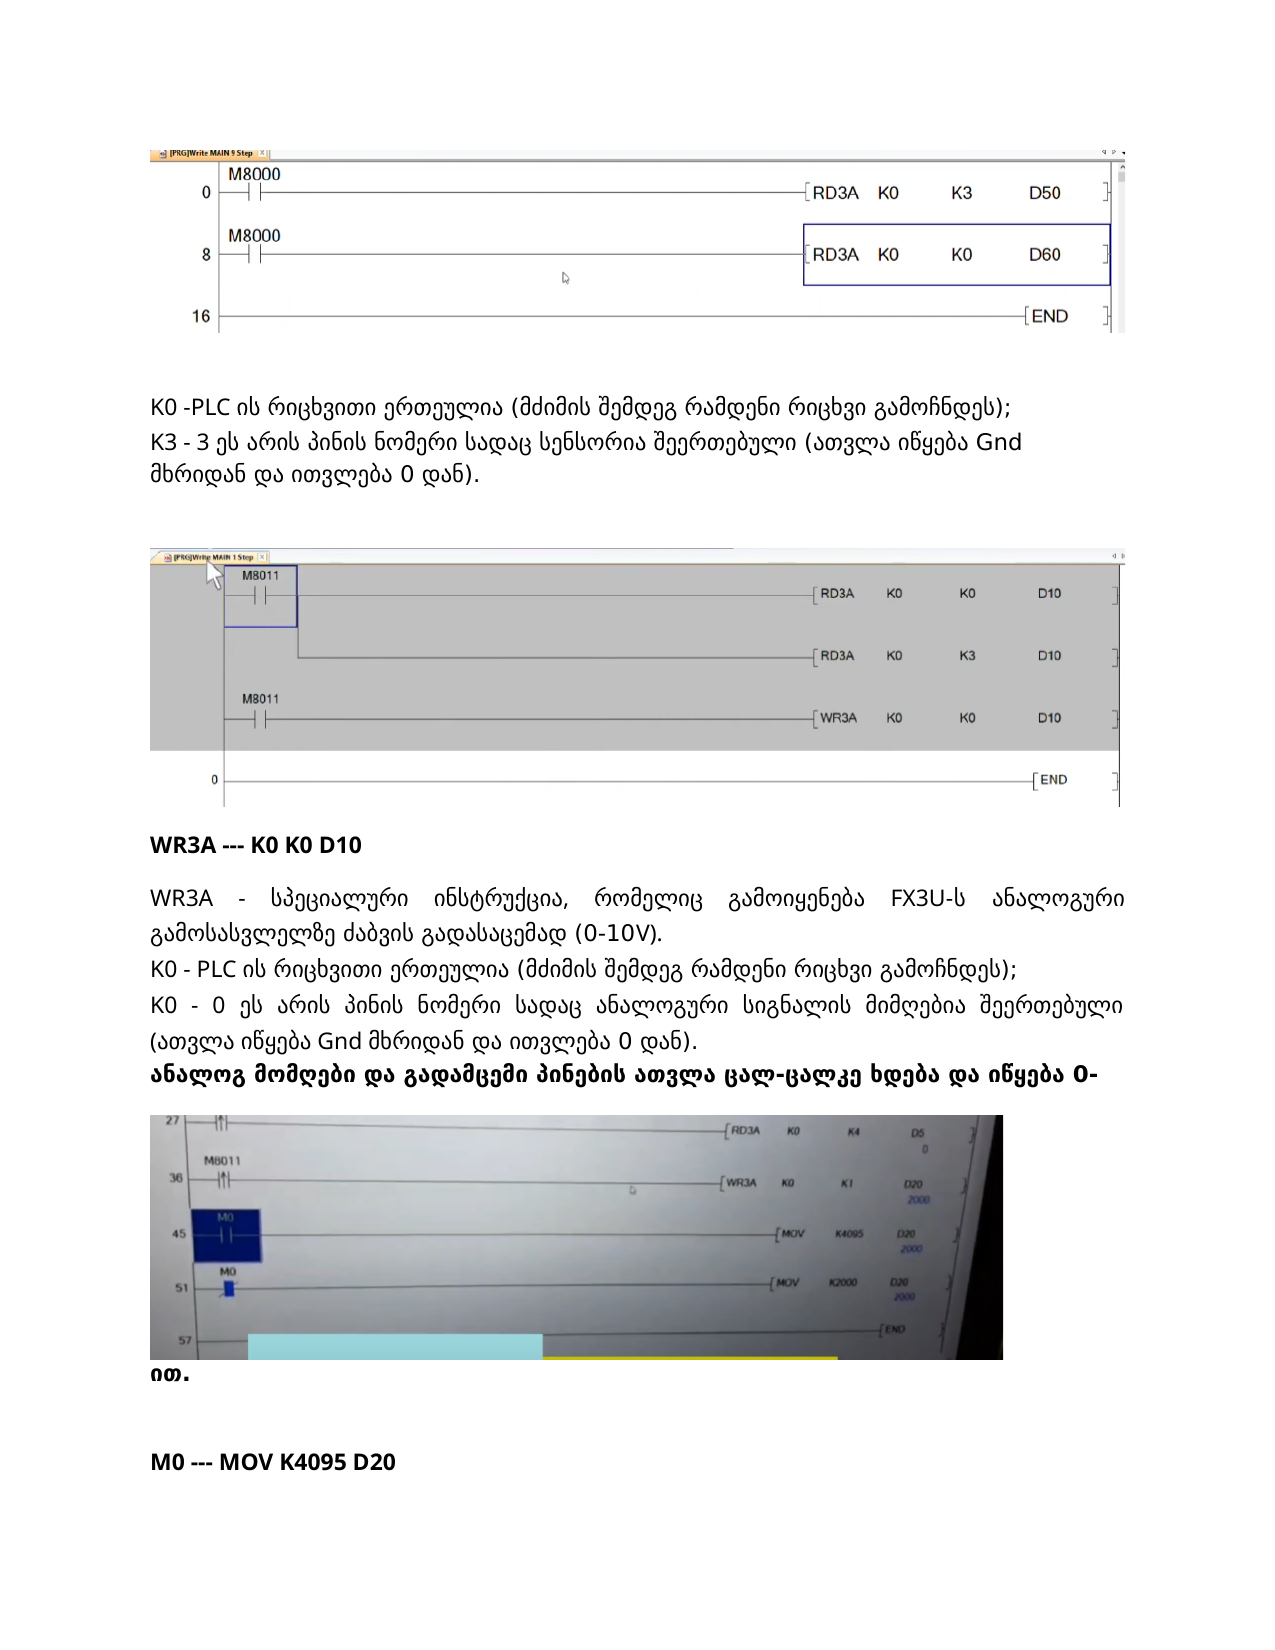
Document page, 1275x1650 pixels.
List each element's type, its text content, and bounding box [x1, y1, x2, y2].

text WR3A --- K0 K0 D10 [150, 829, 1125, 860]
text K0 -PLC ის რიცხვითი ერთეულია (მძიმის შემდეგ რამდენი რიცხვი გამოჩნდეს); [150, 390, 1125, 422]
text WR3A - სპეციალური ინსტრუქცია, რომელიც გამოიყენება FX3U-ს ანალოგური გამოსასვლელზე ძაბვის გადასაცემად (0-10V). [150, 881, 1125, 949]
picture [150, 1115, 1004, 1360]
text K0 - 0 ეს არის პინის ნომერი სადაც ანალოგური სიგნალის მიმღებია შეერთებული (ათვლა იწყება Gnd მხრიდან და ითვლება 0 დან). [150, 989, 1125, 1056]
text K0 - PLC ის რიცხვითი ერთეულია (მძიმის შემდეგ რამდენი რიცხვი გამოჩნდეს); [150, 953, 1125, 984]
text K3 - 3 ეს არის პინის ნომერი სადაც სენსორია შეერთებული (ათვლა იწყება Gnd მხრიდან და ითვლება 0 დან). [150, 426, 1125, 488]
text M0 --- MOV K4095 D20 [150, 1446, 1125, 1477]
